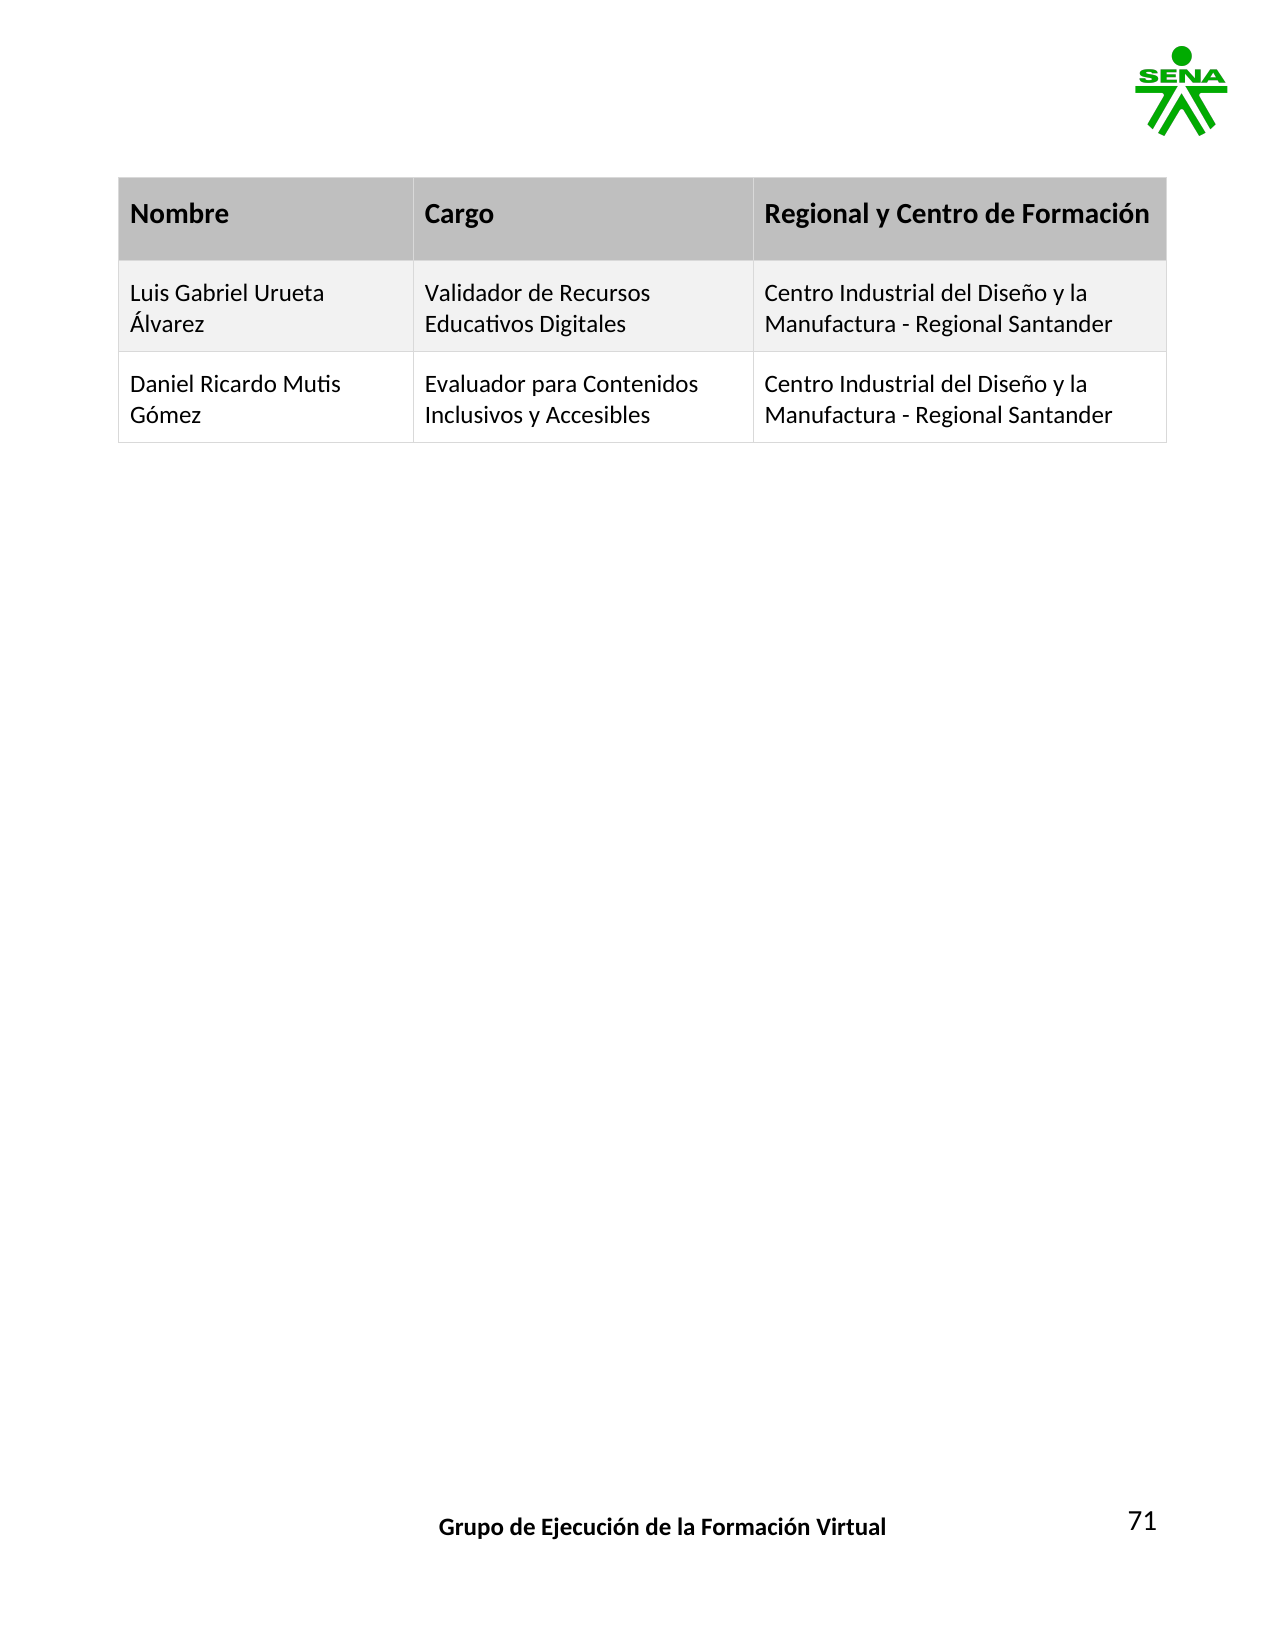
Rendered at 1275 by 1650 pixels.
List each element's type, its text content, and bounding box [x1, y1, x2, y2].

picture [1135, 46, 1228, 136]
table_cell Validador de Recursos Educativos Digitales [414, 261, 753, 351]
table_cell Luis Gabriel Urueta Álvarez [119, 261, 413, 351]
table_cell Centro Industrial del Diseño y la Manufactura - Regional Santander [754, 261, 1166, 351]
table_cell Daniel Ricardo Mutis Gómez [119, 352, 413, 442]
table_cell Centro Industrial del Diseño y la Manufactura - Regional Santander [754, 352, 1166, 442]
table_header Nombre [119, 178, 413, 260]
table_header Regional y Centro de Formación [754, 178, 1166, 260]
table_cell Evaluador para Contenidos Inclusivos y Accesibles [414, 352, 753, 442]
table_header Cargo [414, 178, 753, 260]
